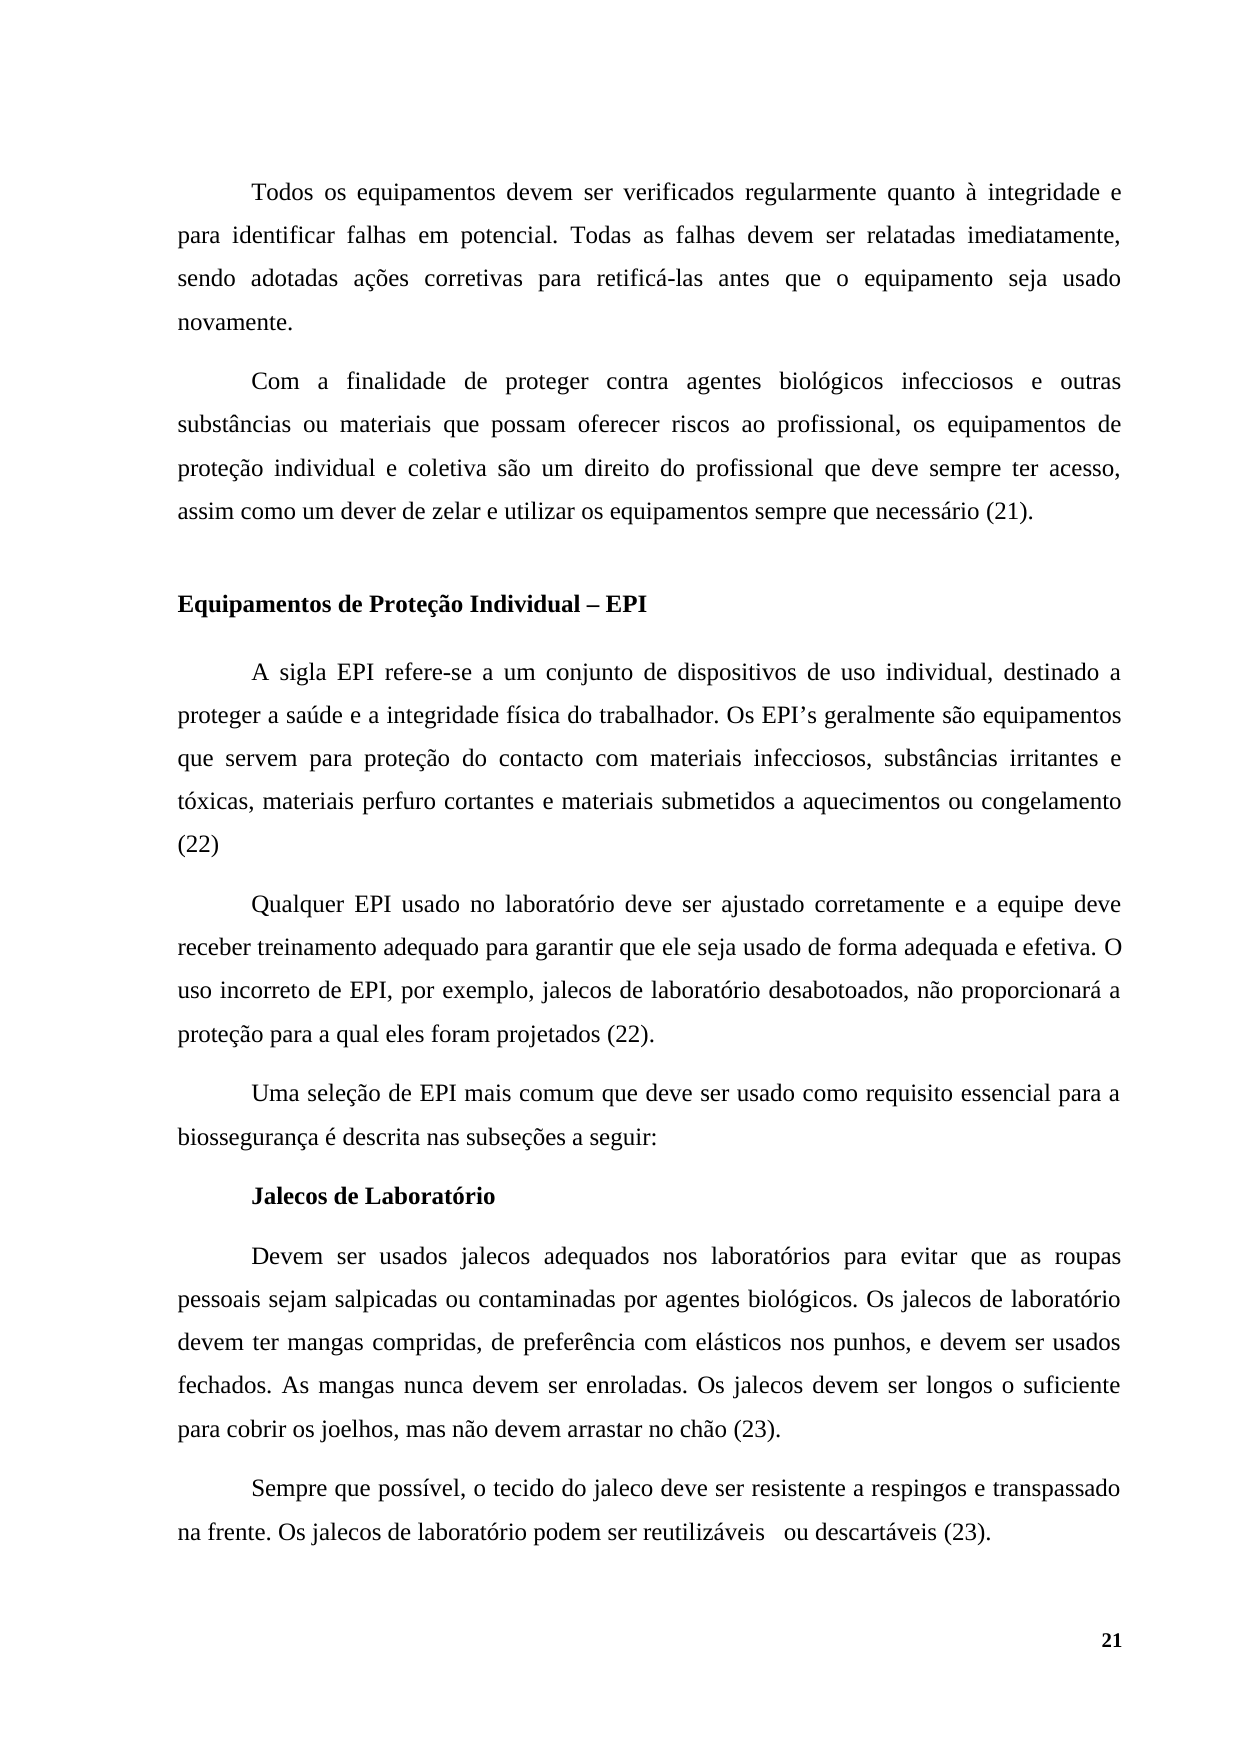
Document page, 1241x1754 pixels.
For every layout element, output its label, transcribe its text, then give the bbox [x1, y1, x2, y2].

text Devem ser usados jalecos adequados nos laboratórios para evitar que as roupas pessoais sejam salpicadas ou contaminadas por agentes biológicos. Os jalecos de laboratório devem ter mangas compridas, de preferência com elásticos nos punhos, e devem ser usados fechados. As mangas nunca devem ser enroladas. Os jalecos devem ser longos o suficiente para cobrir os joelhos, mas não devem arrastar no chão . [177, 1241, 1122, 1442]
subtitle Equipamentos de Proteção Individual – EPI [177, 589, 1122, 618]
text A sigla EPI refere-se a um conjunto de dispositivos de uso individual, destinado a proteger a saúde e a integridade física do trabalhador. Os EPI’s geralmente são equipamentos que servem para proteção do contacto com materiais infecciosos, substâncias irritantes e tóxicas, materiais perfuro cortantes e materiais submetidos a aquecimentos ou congelamento [177, 657, 1122, 858]
text Com a finalidade de proteger contra agentes biológicos infecciosos e outras substâncias ou materiais que possam oferecer riscos ao profissional, os equipamentos de proteção individual e coletiva são um direito do profissional que deve sempre ter acesso, assim como um dever de zelar e utilizar os equipamentos sempre que necessário. [177, 366, 1122, 524]
text Uma seleção de EPI mais comum que deve ser usado como requisito essencial para a biossegurança é descrita nas subseções a seguir: [177, 1078, 1122, 1150]
text Todos os equipamentos devem ser verificados regularmente quanto à integridade e para identificar falhas em potencial. Todas as falhas devem ser relatadas imediatamente, sendo adotadas ações corretivas para retificá-las antes que o equipamento seja usado novamente. [177, 177, 1122, 335]
text Jalecos de Laboratório [177, 1181, 1122, 1210]
text Qualquer EPI usado no laboratório deve ser ajustado corretamente e a equipe deve receber treinamento adequado para garantir que ele seja usado de forma adequada e efetiva. O uso incorreto de EPI, por exemplo, jalecos de laboratório desabotoados, não proporcionará a proteção para a qual eles foram projetados. [177, 889, 1122, 1047]
text Sempre que possível, o tecido do jaleco deve ser resistente a respingos e transpassado na frente. Os jalecos de laboratório podem ser reutilizáveis ou descartáveis . [177, 1473, 1122, 1545]
